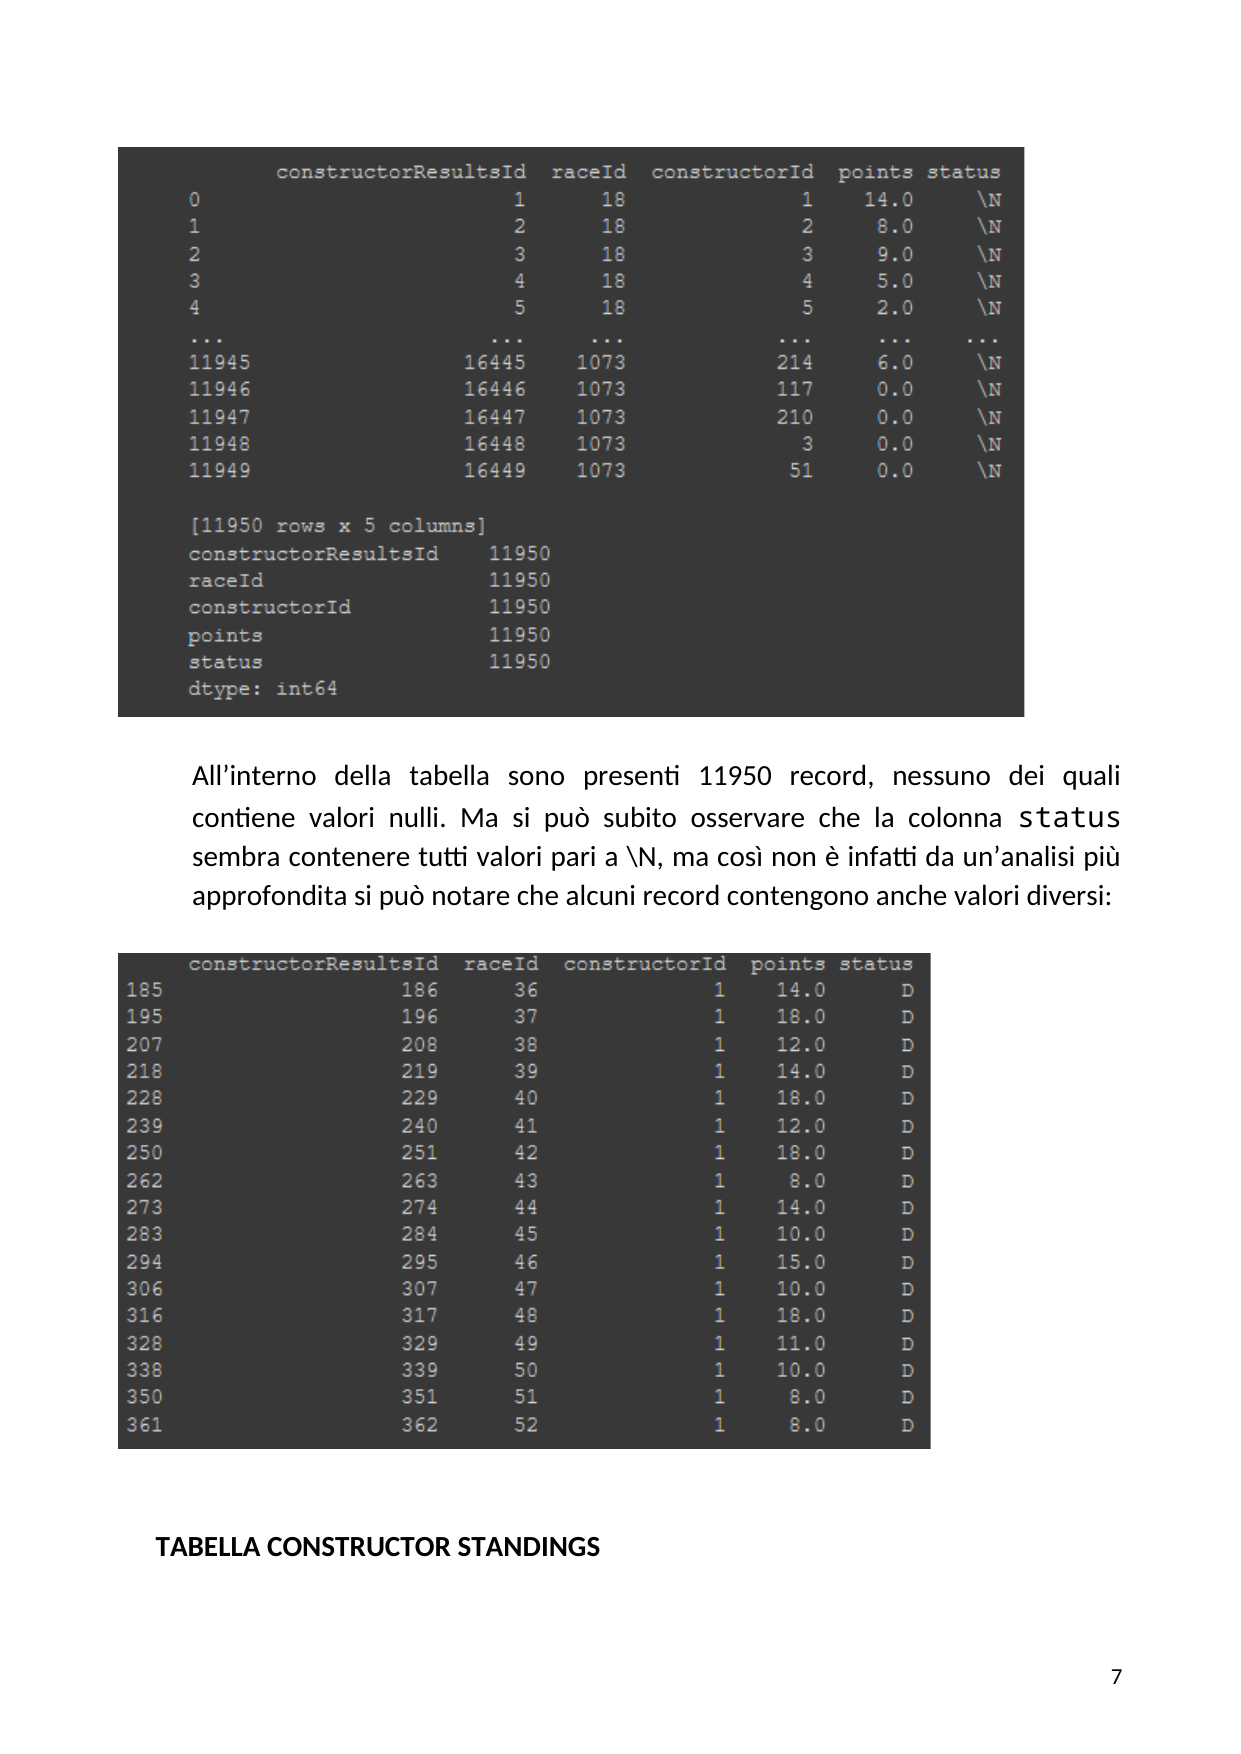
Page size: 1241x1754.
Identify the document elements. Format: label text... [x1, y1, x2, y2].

picture [118, 953, 931, 1449]
text TABELLA CONSTRUCTOR STANDINGS [155, 1528, 1122, 1564]
text All’interno della tabella sono presenti 11950 record, nessuno dei quali contiene valori nulli. Ma si può subito osservare che la colonna status sembra contenere tutti valori pari a \N, ma così non è infatti da un’analisi più approfondita si può notare che alcuni record contengono anche valori diversi: [192, 757, 1122, 912]
picture [118, 147, 1025, 717]
